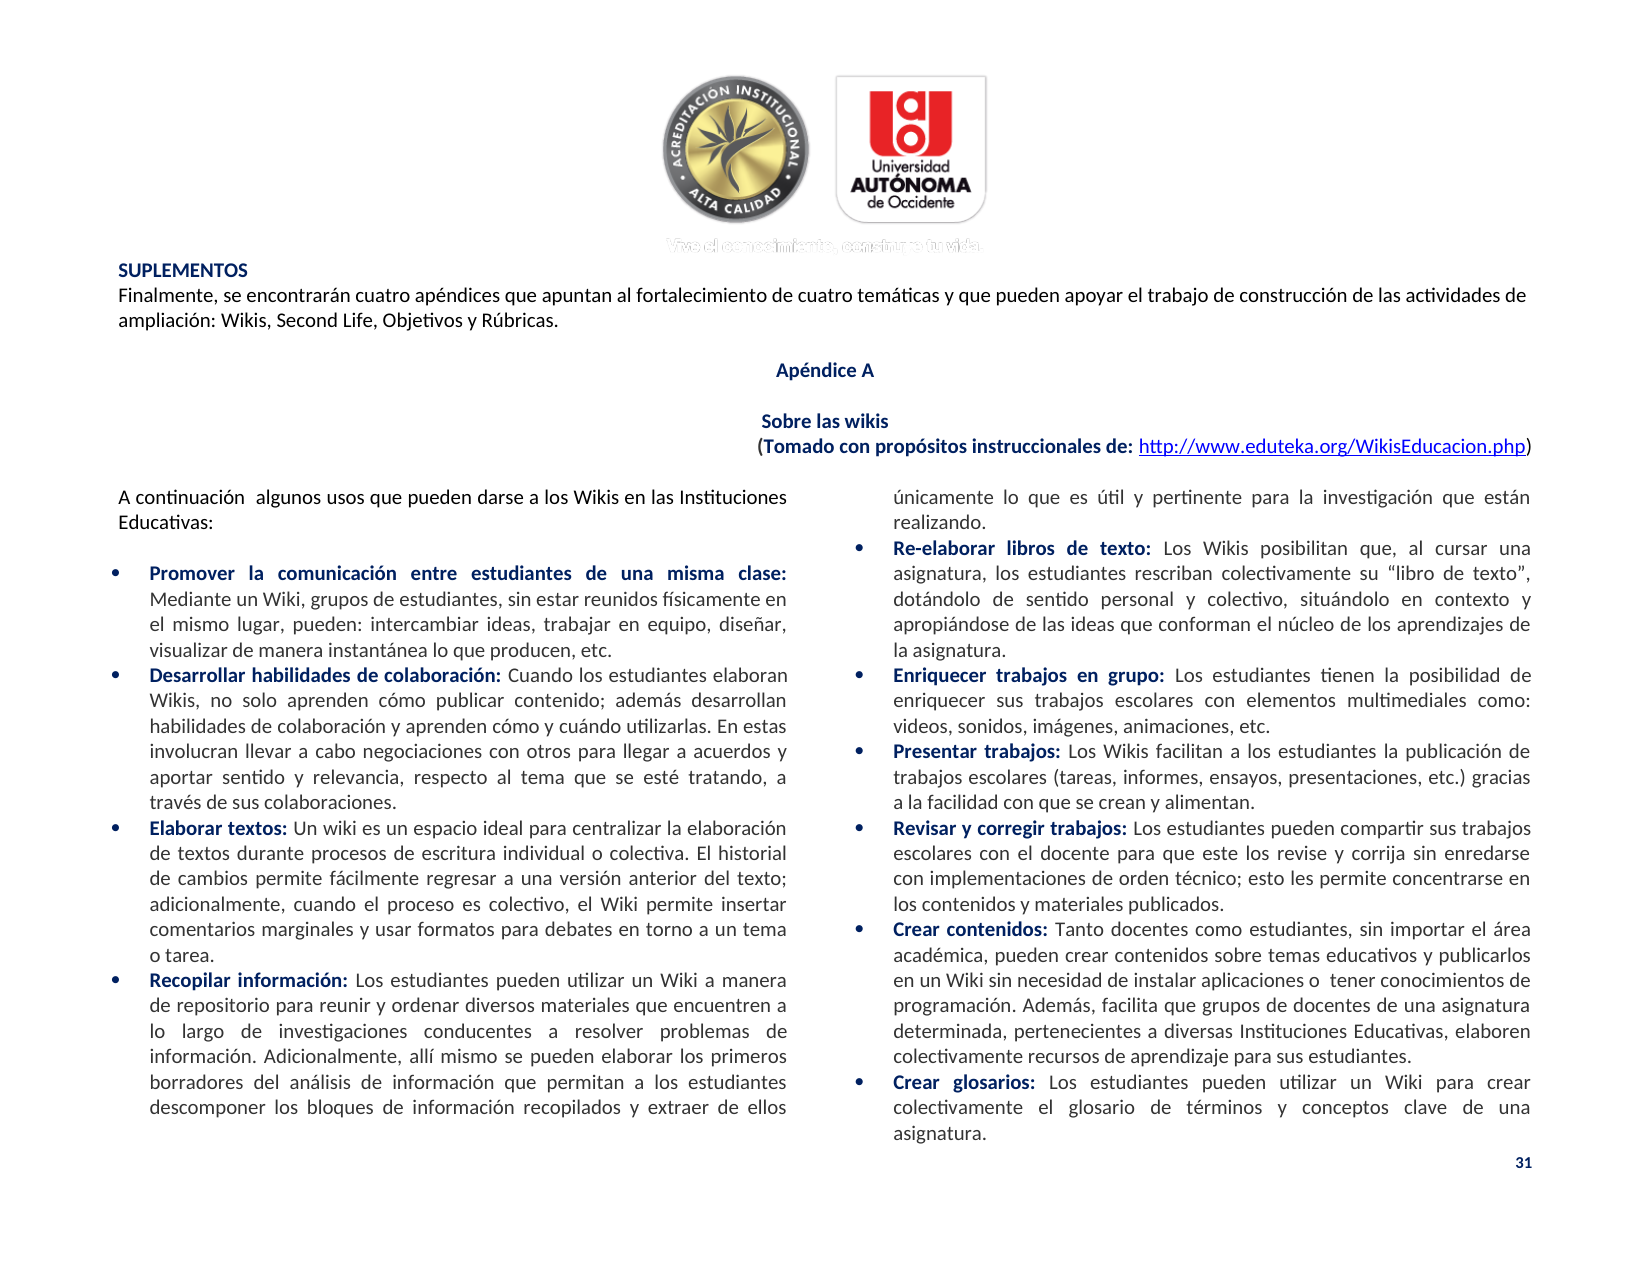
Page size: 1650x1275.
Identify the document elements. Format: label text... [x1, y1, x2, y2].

list Re-elaborar libros de texto: Los Wikis posibilitan que, al cursar una asignatura, los estudiantes rescriban colectivamente su “libro de texto”, dotándolo de sentido personal y colectivo, situándolo en contexto y apropiándose de las ideas que conforman el núcleo de los aprendizajes de la asignatura. [856, 535, 1532, 662]
list Presentar trabajos: Los Wikis facilitan a los estudiantes la publicación de trabajos escolares (tareas, informes, ensayos, presentaciones, etc.) gracias a la facilidad con que se crean y alimentan. [856, 738, 1532, 815]
text SUPLEMENTOS [118, 257, 1532, 282]
list Revisar y corregir trabajos: Los estudiantes pueden compartir sus trabajos escolares con el docente para que este los revise y corrija sin enredarse con implementaciones de orden técnico; esto les permite concentrarse en los contenidos y materiales publicados. [856, 815, 1532, 916]
list Recopilar información: Los estudiantes pueden utilizar un Wiki a manera de repositorio para reunir y ordenar diversos materiales que encuentren a lo largo de investigaciones conducentes a resolver problemas de información. Adicionalmente, allí mismo se pueden elaborar los primeros borradores del análisis de información que permitan a los estudiantes descomponer los bloques de información recopilados y extraer de ellos únicamente lo que es útil y pertinente para la investigación que están realizando. [856, 484, 1532, 535]
text Sobre las wikis [118, 408, 1532, 433]
text Apéndice A [118, 357, 1532, 383]
picture [660, 73, 990, 257]
list Elaborar textos: Un wiki es un espacio ideal para centralizar la elaboración de textos durante procesos de escritura individual o colectiva. El historial de cambios permite fácilmente regresar a una versión anterior del texto; adicionalmente, cuando el proceso es colectivo, el Wiki permite insertar comentarios marginales y usar formatos para debates en torno a un tema o tarea. [112, 815, 788, 967]
text (Tomado con propósitos instruccionales de: http://www.eduteka.org/WikisEducacion.php) [118, 433, 1532, 459]
list Enriquecer trabajos en grupo: Los estudiantes tienen la posibilidad de enriquecer sus trabajos escolares con elementos multimediales como: videos, sonidos, imágenes, animaciones, etc. [856, 662, 1532, 738]
list Recopilar información: Los estudiantes pueden utilizar un Wiki a manera de repositorio para reunir y ordenar diversos materiales que encuentren a lo largo de investigaciones conducentes a resolver problemas de información. Adicionalmente, allí mismo se pueden elaborar los primeros borradores del análisis de información que permitan a los estudiantes descomponer los bloques de información recopilados y extraer de ellos únicamente lo que es útil y pertinente para la investigación que están realizando. [112, 967, 788, 1120]
list Crear glosarios: Los estudiantes pueden utilizar un Wiki para crear colectivamente el glosario de términos y conceptos clave de una asignatura. [856, 1069, 1532, 1145]
text Finalmente, se encontrarán cuatro apéndices que apuntan al fortalecimiento de cuatro temáticas y que pueden apoyar el trabajo de construcción de las actividades de ampliación: Wikis, Second Life, Objetivos y Rúbricas. [118, 282, 1532, 333]
list Promover la comunicación entre estudiantes de una misma clase: Mediante un Wiki, grupos de estudiantes, sin estar reunidos físicamente en el mismo lugar, pueden: intercambiar ideas, trabajar en equipo, diseñar, visualizar de manera instantánea lo que producen, etc. [112, 561, 788, 662]
list Desarrollar habilidades de colaboración: Cuando los estudiantes elaboran Wikis, no solo aprenden cómo publicar contenido; además desarrollan habilidades de colaboración y aprenden cómo y cuándo utilizarlas. En estas involucran llevar a cabo negociaciones con otros para llegar a acuerdos y aportar sentido y relevancia, respecto al tema que se esté tratando, a través de sus colaboraciones. [112, 662, 788, 815]
text A continuación algunos usos que pueden darse a los Wikis en las Instituciones Educativas: [118, 484, 788, 535]
list Crear contenidos: Tanto docentes como estudiantes, sin importar el área académica, pueden crear contenidos sobre temas educativos y publicarlos en un Wiki sin necesidad de instalar aplicaciones o tener conocimientos de programación. Además, facilita que grupos de docentes de una asignatura determinada, pertenecientes a diversas Instituciones Educativas, elaboren colectivamente recursos de aprendizaje para sus estudiantes. [856, 916, 1532, 1069]
